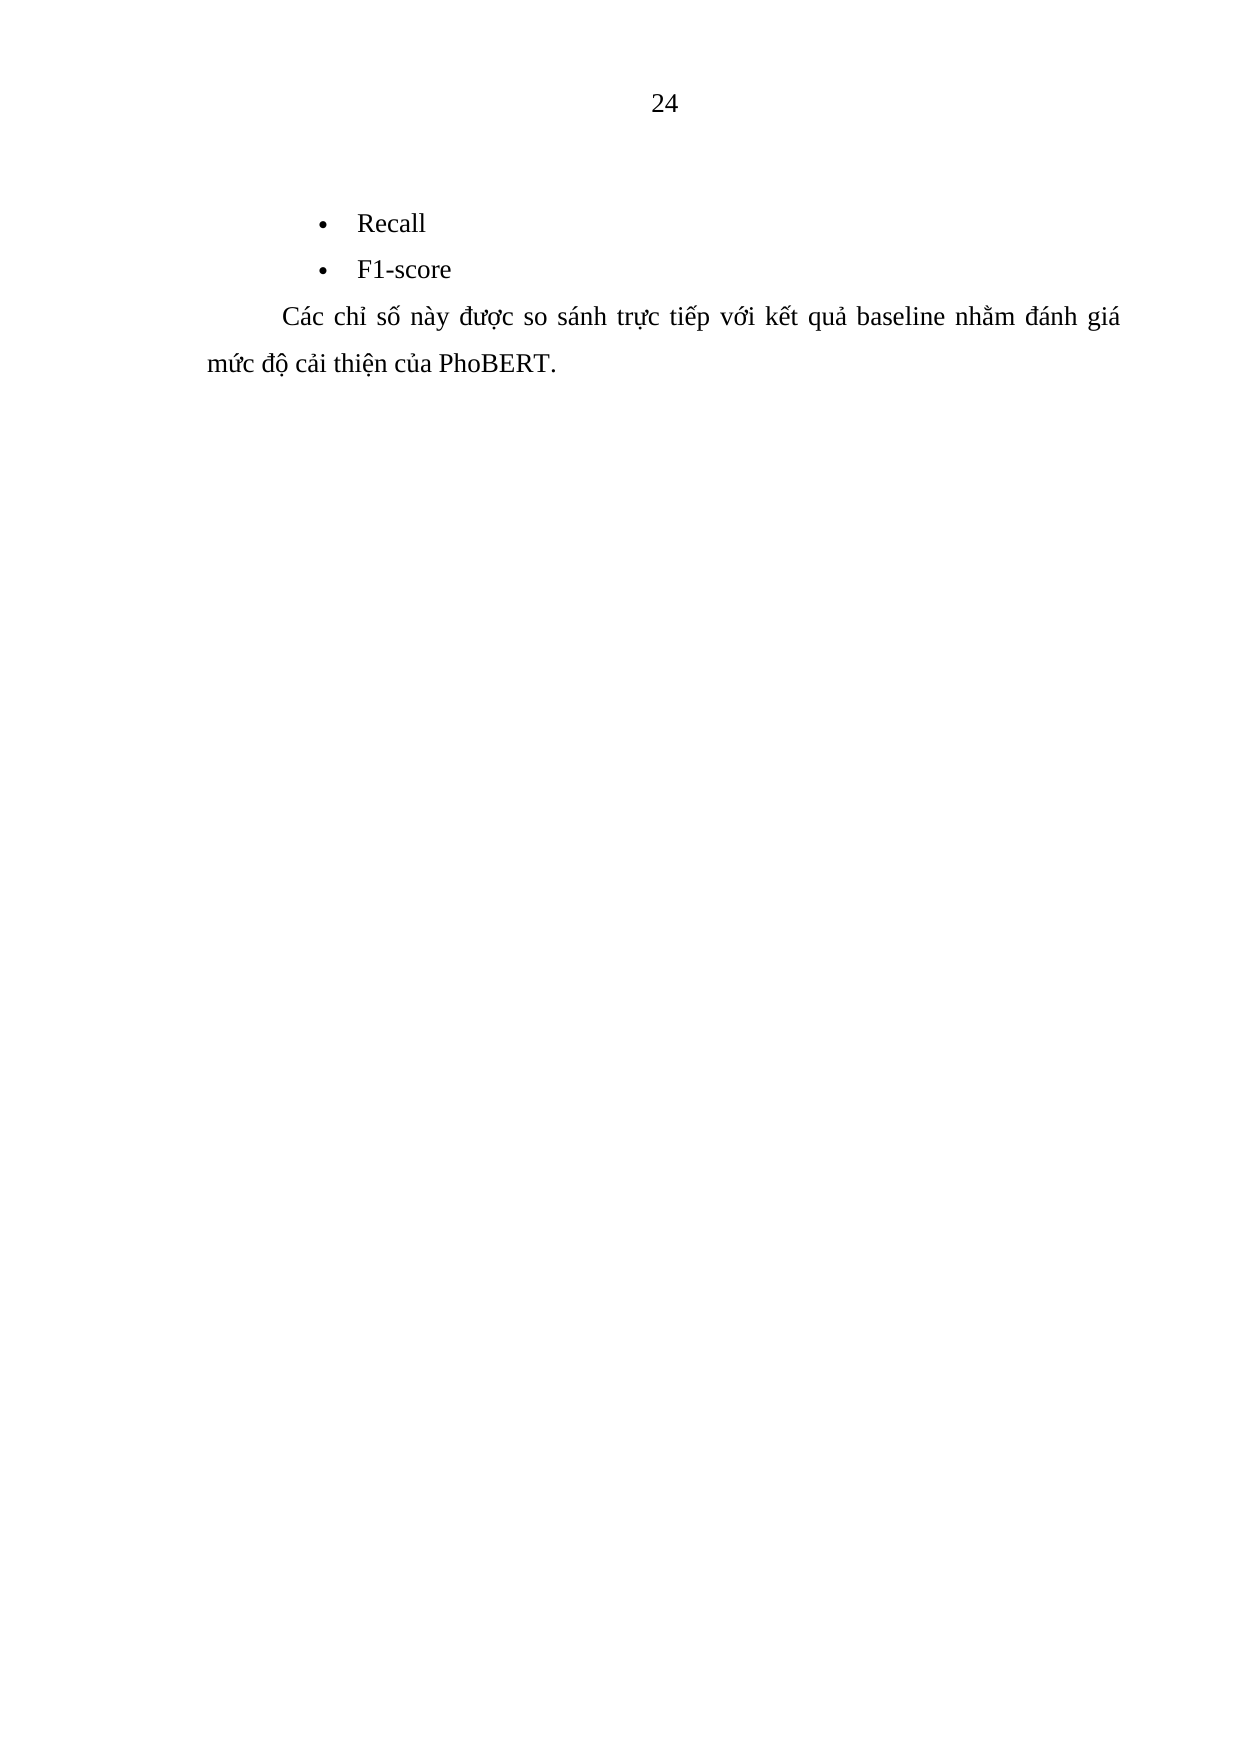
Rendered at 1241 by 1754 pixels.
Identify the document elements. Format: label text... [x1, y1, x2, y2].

list Recall [319, 207, 1122, 238]
text Các chỉ số này được so sánh trực tiếp với kết quả baseline nhằm đánh giá mức độ cải thiện của PhoBERT. [207, 300, 1122, 378]
list F1-score [319, 253, 1122, 284]
